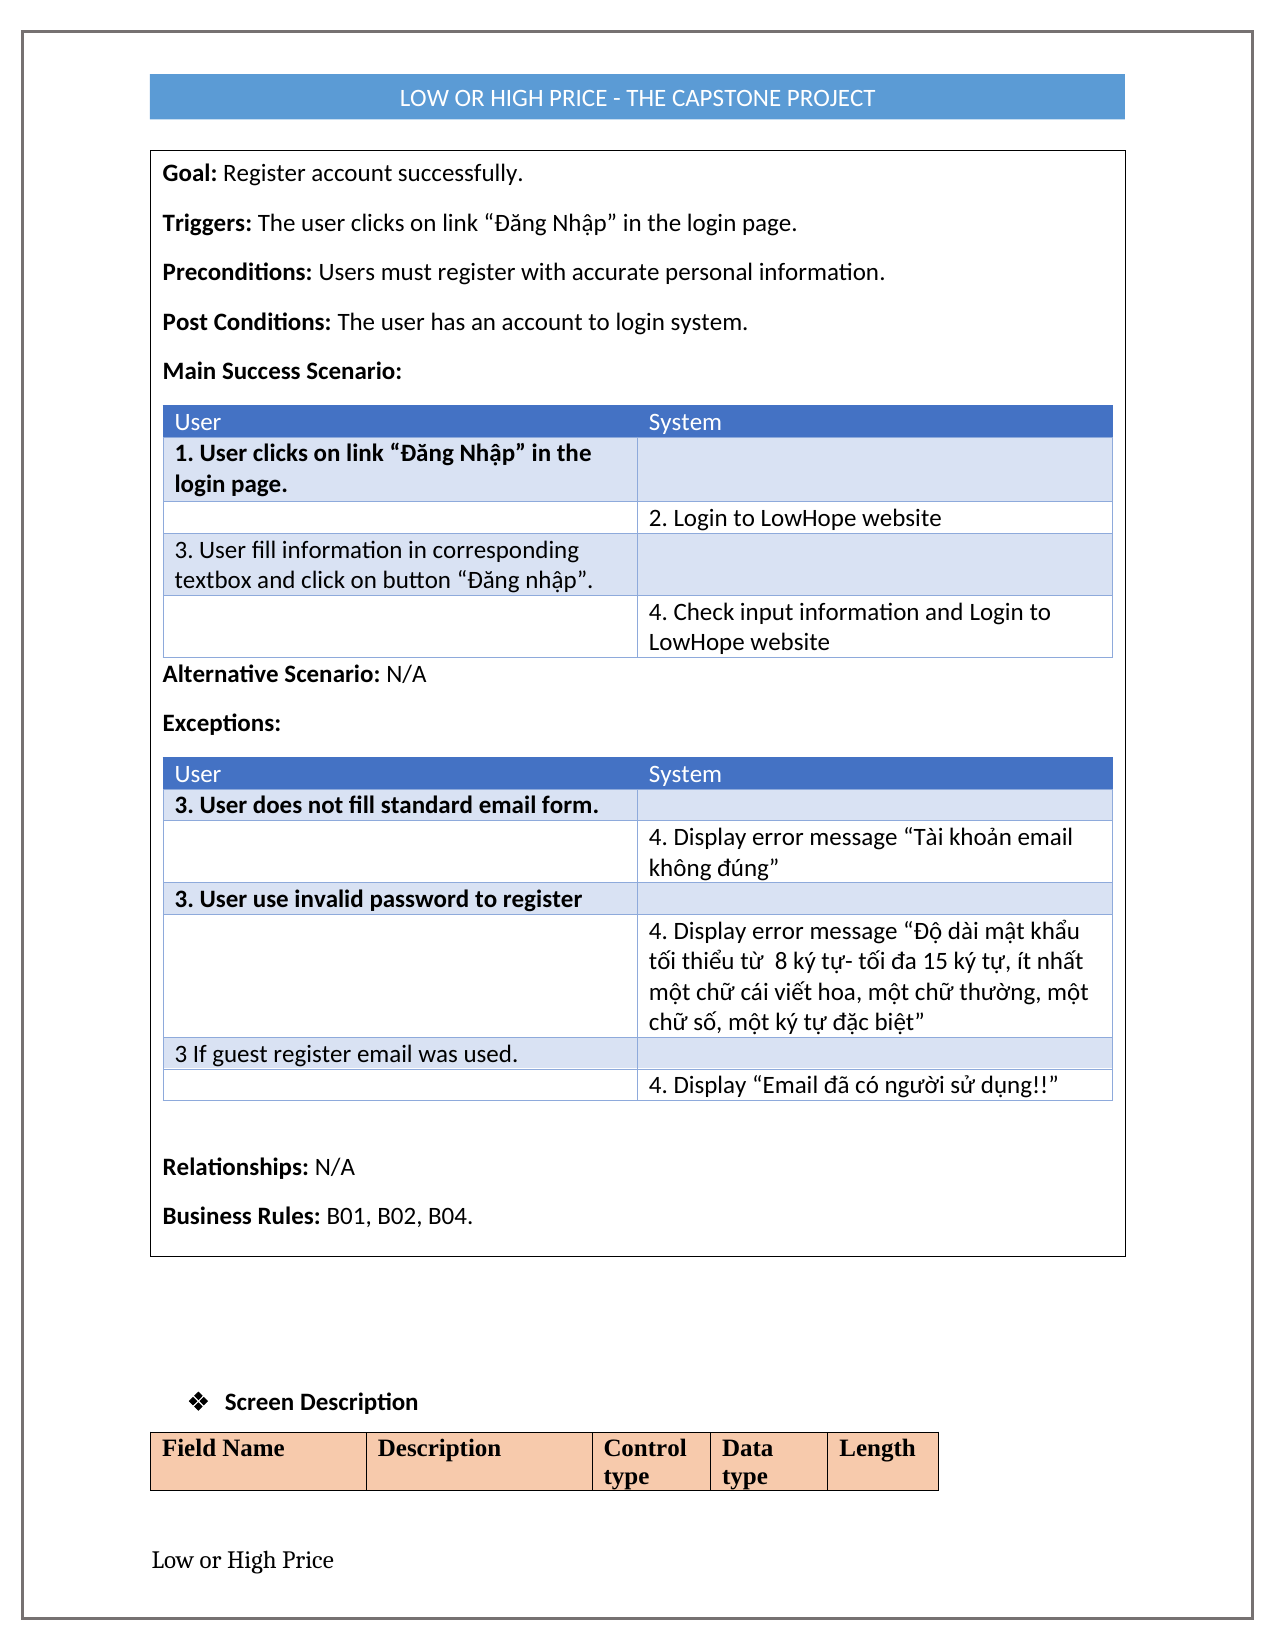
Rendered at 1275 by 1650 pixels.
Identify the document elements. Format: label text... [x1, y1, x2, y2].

table_header Field Name [151, 1433, 366, 1490]
table_header Control type [593, 1433, 710, 1490]
list Screen Description [187, 1386, 1125, 1416]
table_header Length [828, 1433, 938, 1490]
table_header Description [367, 1433, 592, 1490]
table_header Data type [711, 1433, 827, 1490]
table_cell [151, 151, 1125, 1256]
